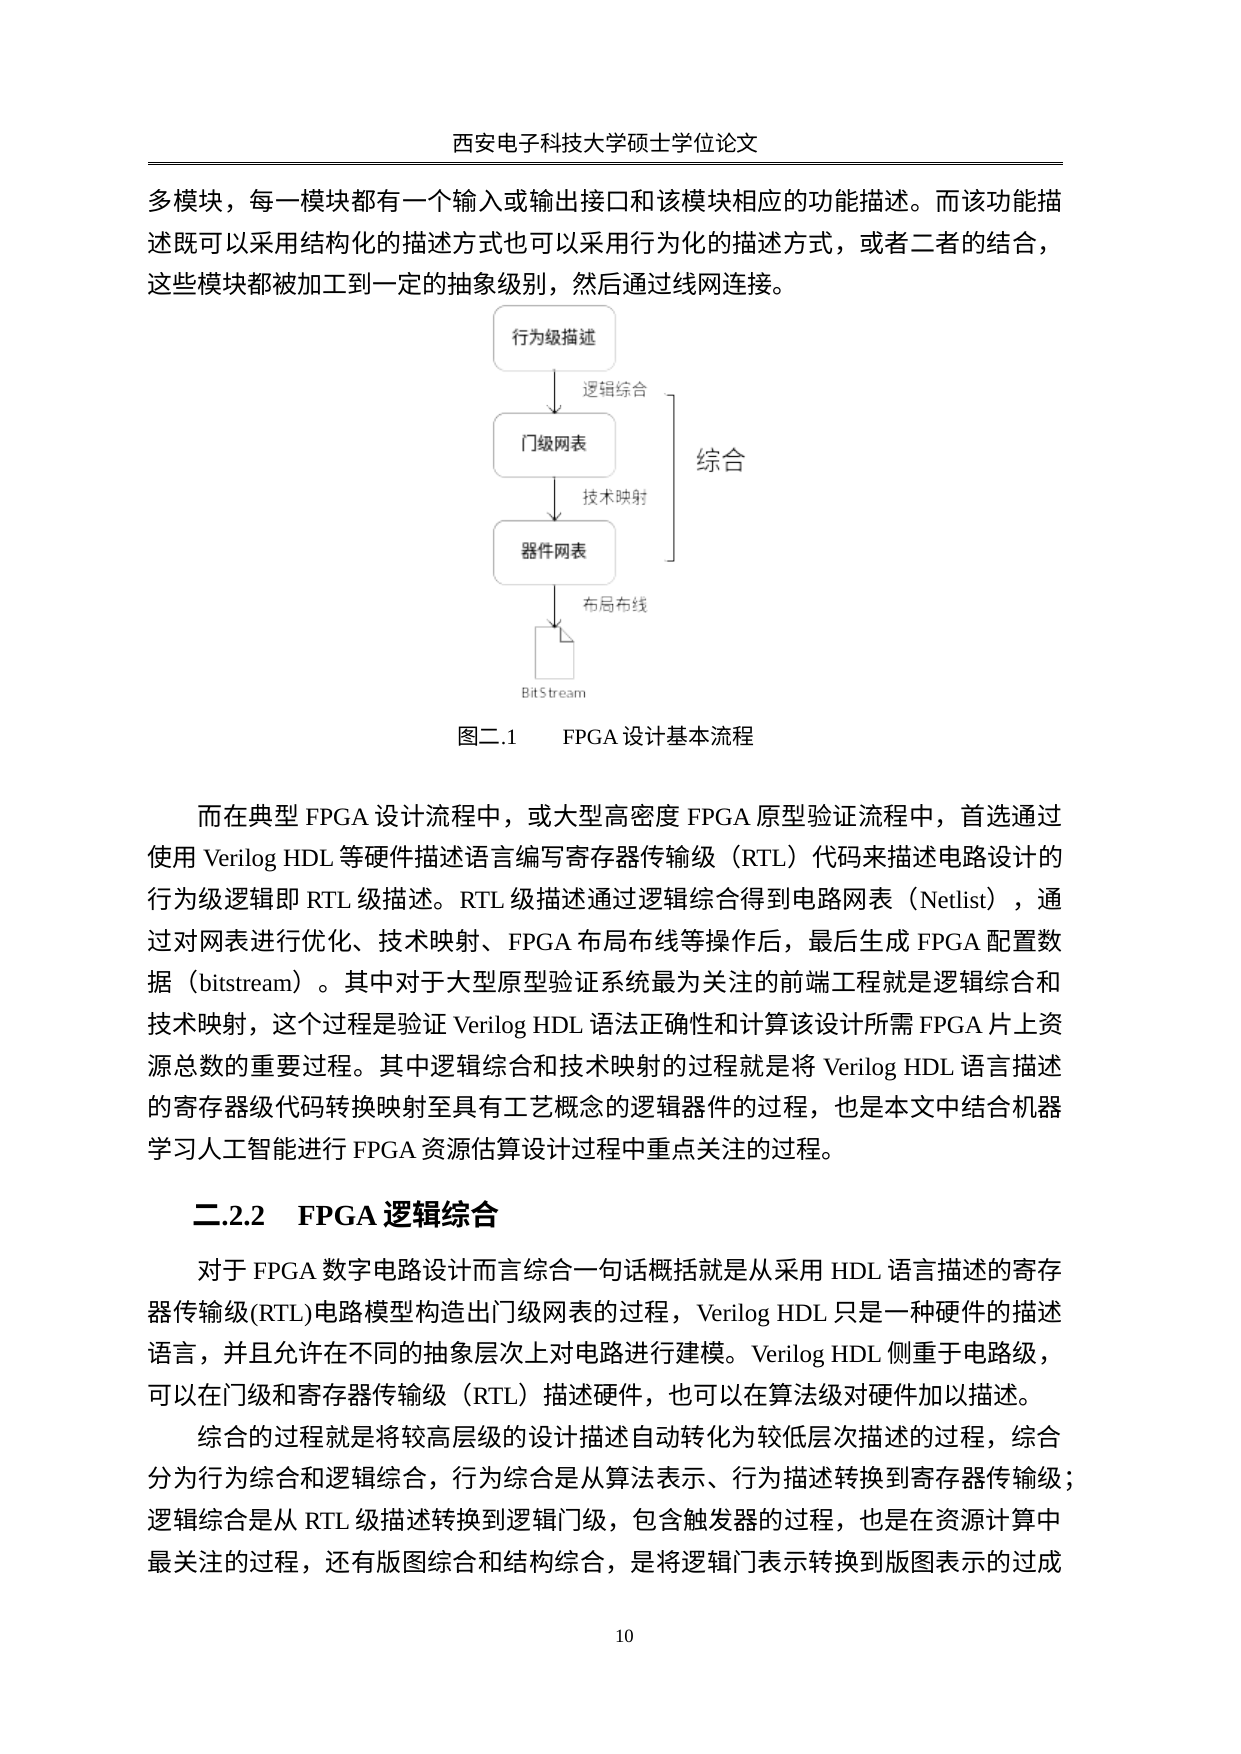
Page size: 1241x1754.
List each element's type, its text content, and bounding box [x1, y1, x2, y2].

text 对于FPGA数字电路设计而言综合一句话概括就是从采用 HDL语言描述的寄存器传输级(RTL)电路模型构造出门级网表的过程，Verilog HDL只是一种硬件的描述语言，并且允许在不同的抽象层次上对电路进行建模。Verilog HDL侧重于电路级，可以在门级和寄存器传输级（RTL）描述硬件，也可以在算法级对硬件加以描述。 [148, 1246, 1063, 1413]
text FPGA设计基本流程 [148, 719, 1063, 751]
subtitle FPGA逻辑综合 [192, 1192, 1063, 1233]
text 而在典型FPGA设计流程中，或大型高密度FPGA原型验证流程中，首选通过使用Verilog HDL等硬件描述语言编写寄存器传输级（RTL）代码来描述电路设计的行为级逻辑即RTL级描述。RTL级描述通过逻辑综合得到电路网表（Netlist），通过对网表进行优化、技术映射、FPGA布局布线等操作后，最后生成FPGA配置数据（bitstream）。其中对于大型原型验证系统最为关注的前端工程就是逻辑综合和技术映射，这个过程是验证Verilog HDL语法正确性和计算该设计所需FPGA片上资源总数的重要过程。其中逻辑综合和技术映射的过程就是将Verilog HDL语言描述的寄存器级代码转换映射至具有工艺概念的逻辑器件的过程，也是本文中结合机器学习人工智能进行FPGA资源估算设计过程中重点关注的过程。 [148, 792, 1063, 1167]
